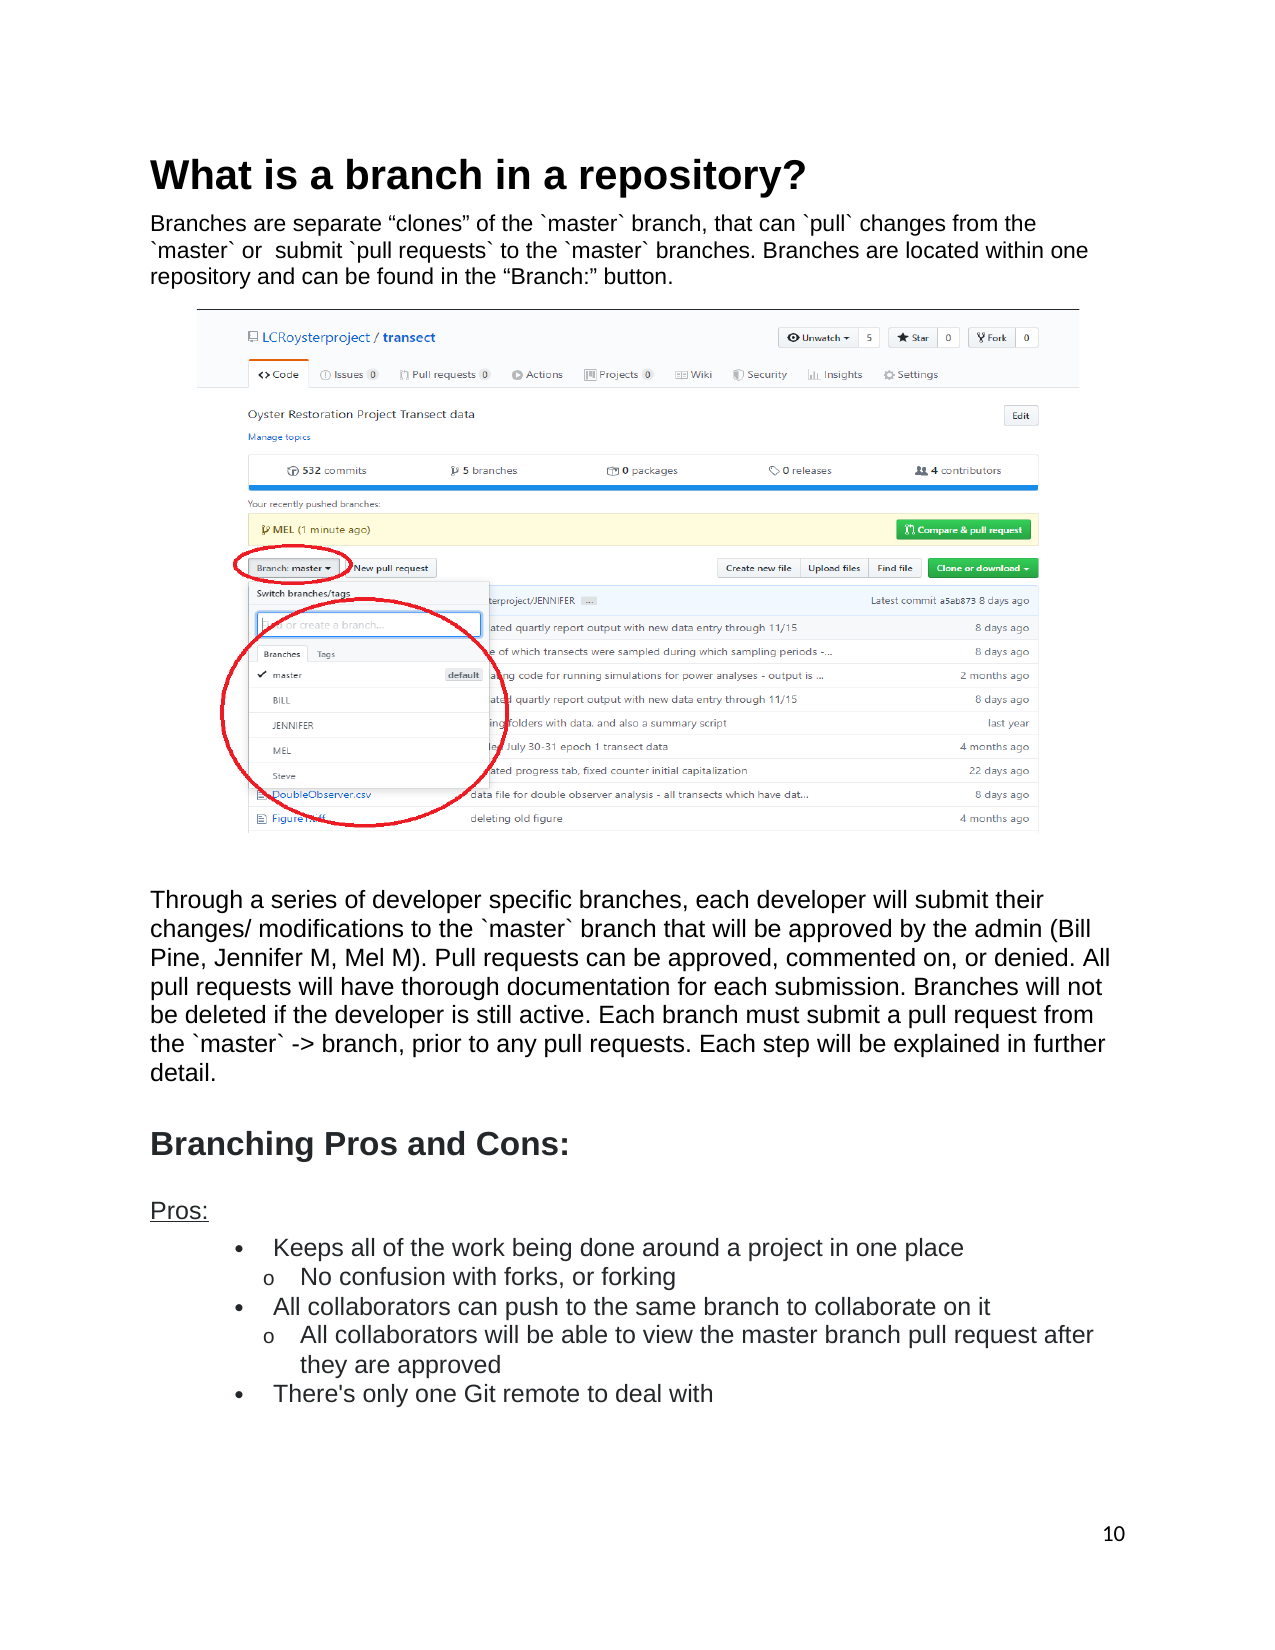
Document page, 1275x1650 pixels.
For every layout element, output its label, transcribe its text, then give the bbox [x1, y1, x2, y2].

text Branches are separate “clones” of the `master` branch, that can `pull` changes from the `master` or submit `pull requests` to the `master` branches. Branches are located within one repository and can be found in the “Branch:” button. [150, 210, 1125, 289]
picture [196, 309, 1080, 833]
list Keeps all of the work being done around a project in one place [235, 1233, 1125, 1262]
list No confusion with forks, or forking [262, 1262, 1125, 1292]
list All collaborators will be able to view the master branch pull request after they are approved [262, 1320, 1125, 1379]
list There's only one Git remote to deal with [235, 1379, 1125, 1407]
list All collaborators can push to the same branch to collaborate on it [235, 1292, 1125, 1320]
text Branching Pros and Cons: [150, 1124, 1125, 1163]
text Pros: [150, 1196, 1125, 1225]
text What is a branch in a repository? [150, 150, 1125, 198]
